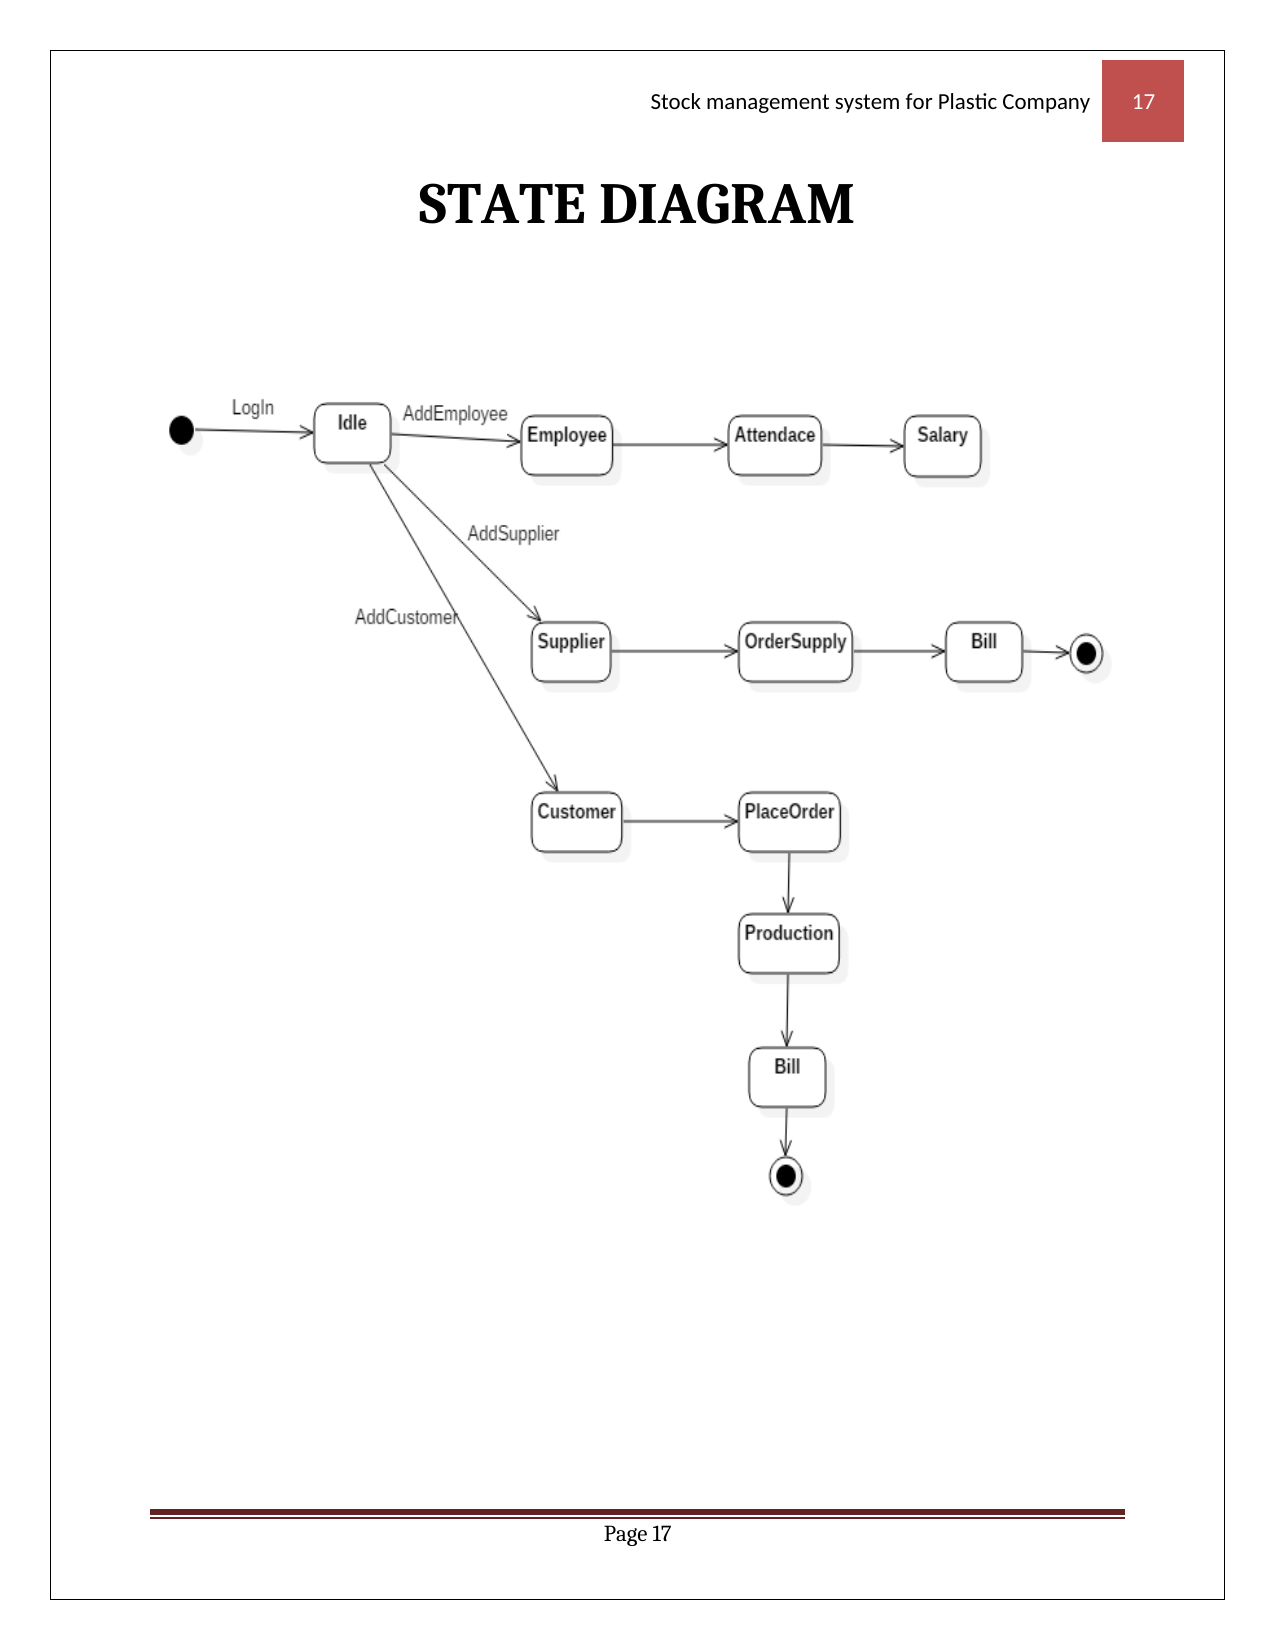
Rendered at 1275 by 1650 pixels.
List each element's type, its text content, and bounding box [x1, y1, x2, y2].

picture [150, 366, 1125, 1212]
text STATE DIAGRAM [150, 171, 1125, 238]
